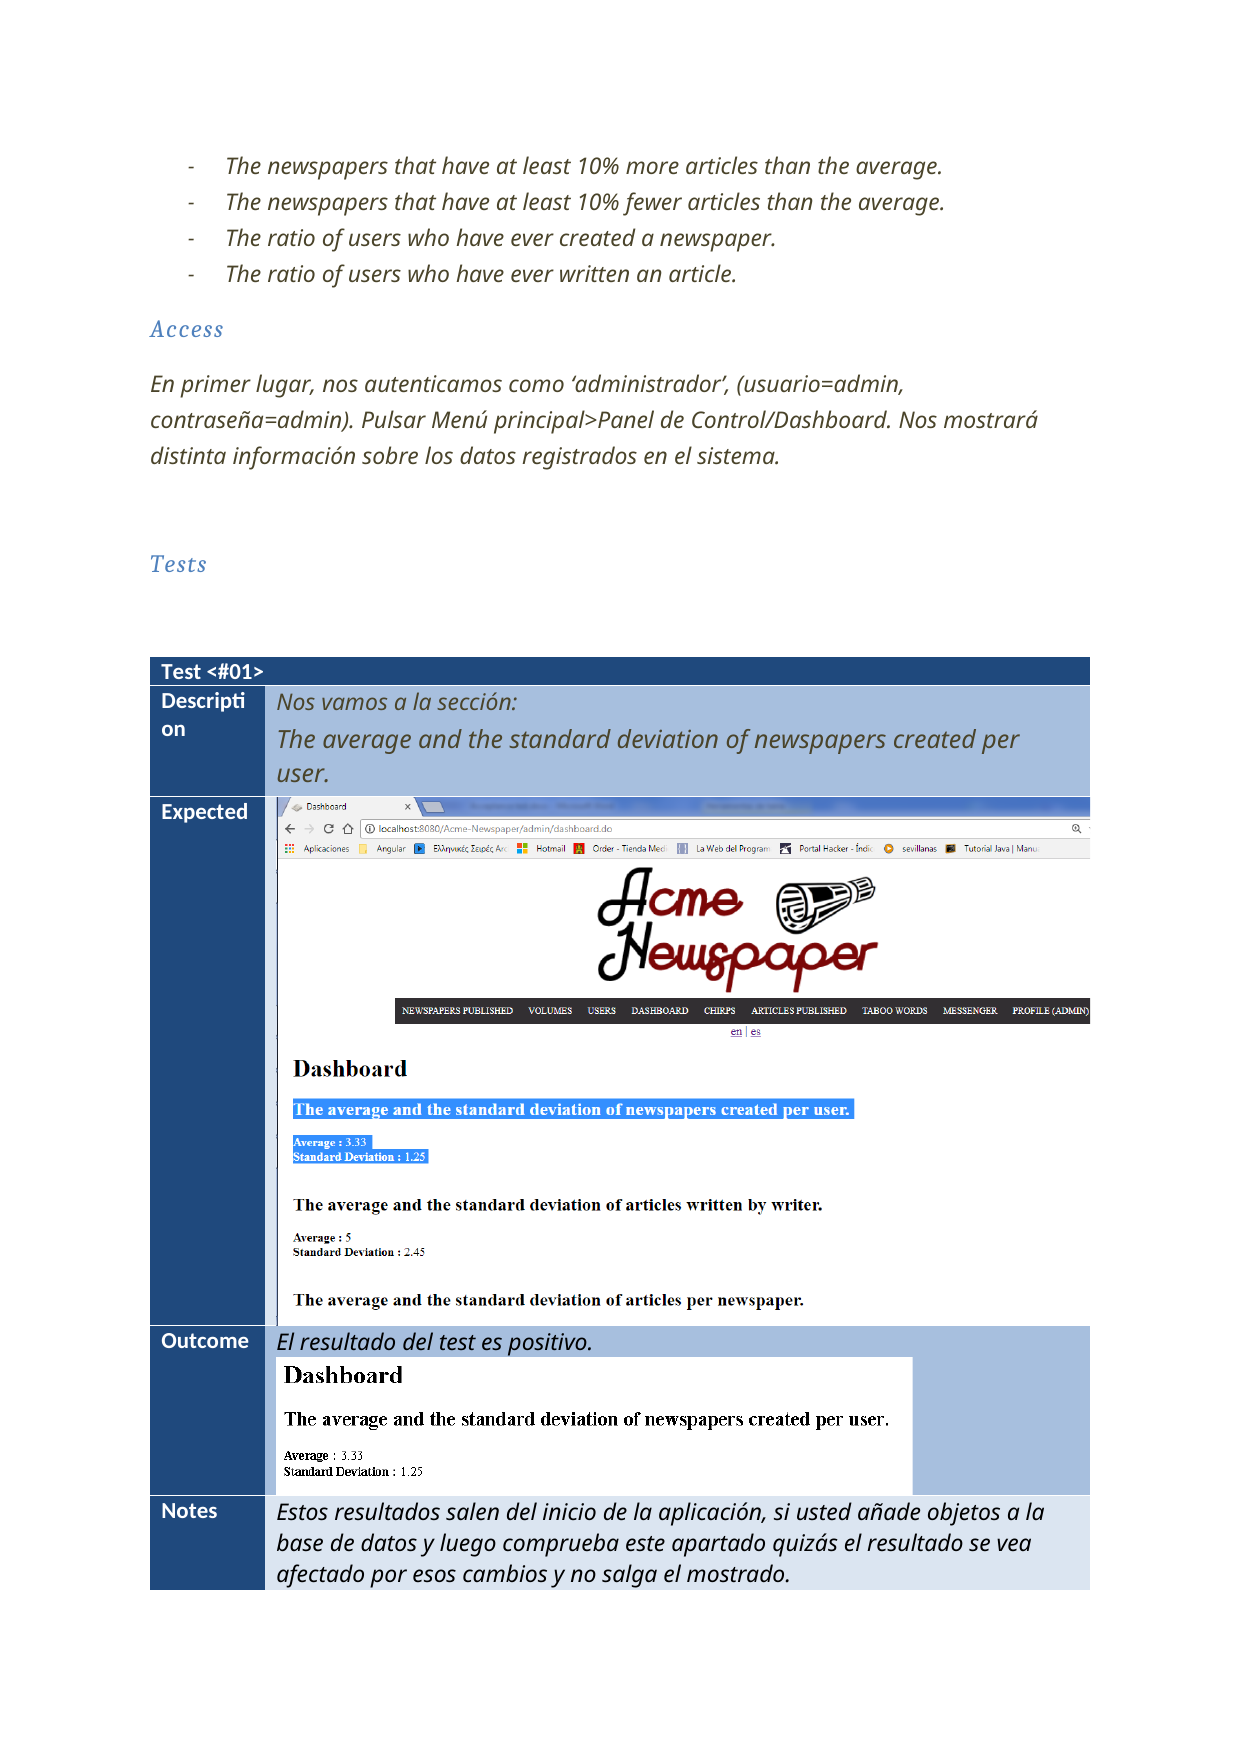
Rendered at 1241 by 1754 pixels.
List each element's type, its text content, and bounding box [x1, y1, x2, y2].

table_cell Nos vamos a la sección: The average and the standard deviation of newspapers created per user. [265, 686, 1090, 796]
list The newspapers that have at least 10% more articles than the average. [187, 150, 1090, 181]
list The newspapers that have at least 10% fewer articles than the average. [187, 186, 1090, 217]
text Tests [150, 550, 1090, 579]
table_cell Notes [150, 1496, 265, 1590]
text Access [150, 314, 1090, 343]
table_header Test <#01> [150, 657, 1090, 685]
table_cell El resultado del test es positivo. [265, 1326, 1090, 1495]
picture [276, 1357, 913, 1495]
table_cell Estos resultados salen del inicio de la aplicación, si usted añade objetos a la base de datos y luego comprueba este apartado quizás el resultado se vea afectado por esos cambios y no salga el mostrado. [265, 1496, 1090, 1590]
list The ratio of users who have ever created a newspaper. [187, 222, 1090, 253]
table_cell Expected [150, 797, 265, 1325]
text En primer lugar, nos autenticamos como ‘administrador’, (usuario=admin, contraseña=admin). Pulsar Menú principal>Panel de Control/Dashboard. Nos mostrará distinta información sobre los datos registrados en el sistema. [150, 368, 1090, 472]
table_cell [265, 797, 276, 1325]
table_cell Outcome [150, 1326, 265, 1495]
picture [276, 797, 1091, 1326]
list The ratio of users who have ever written an article. [187, 258, 1090, 289]
table_cell Description [150, 686, 265, 796]
